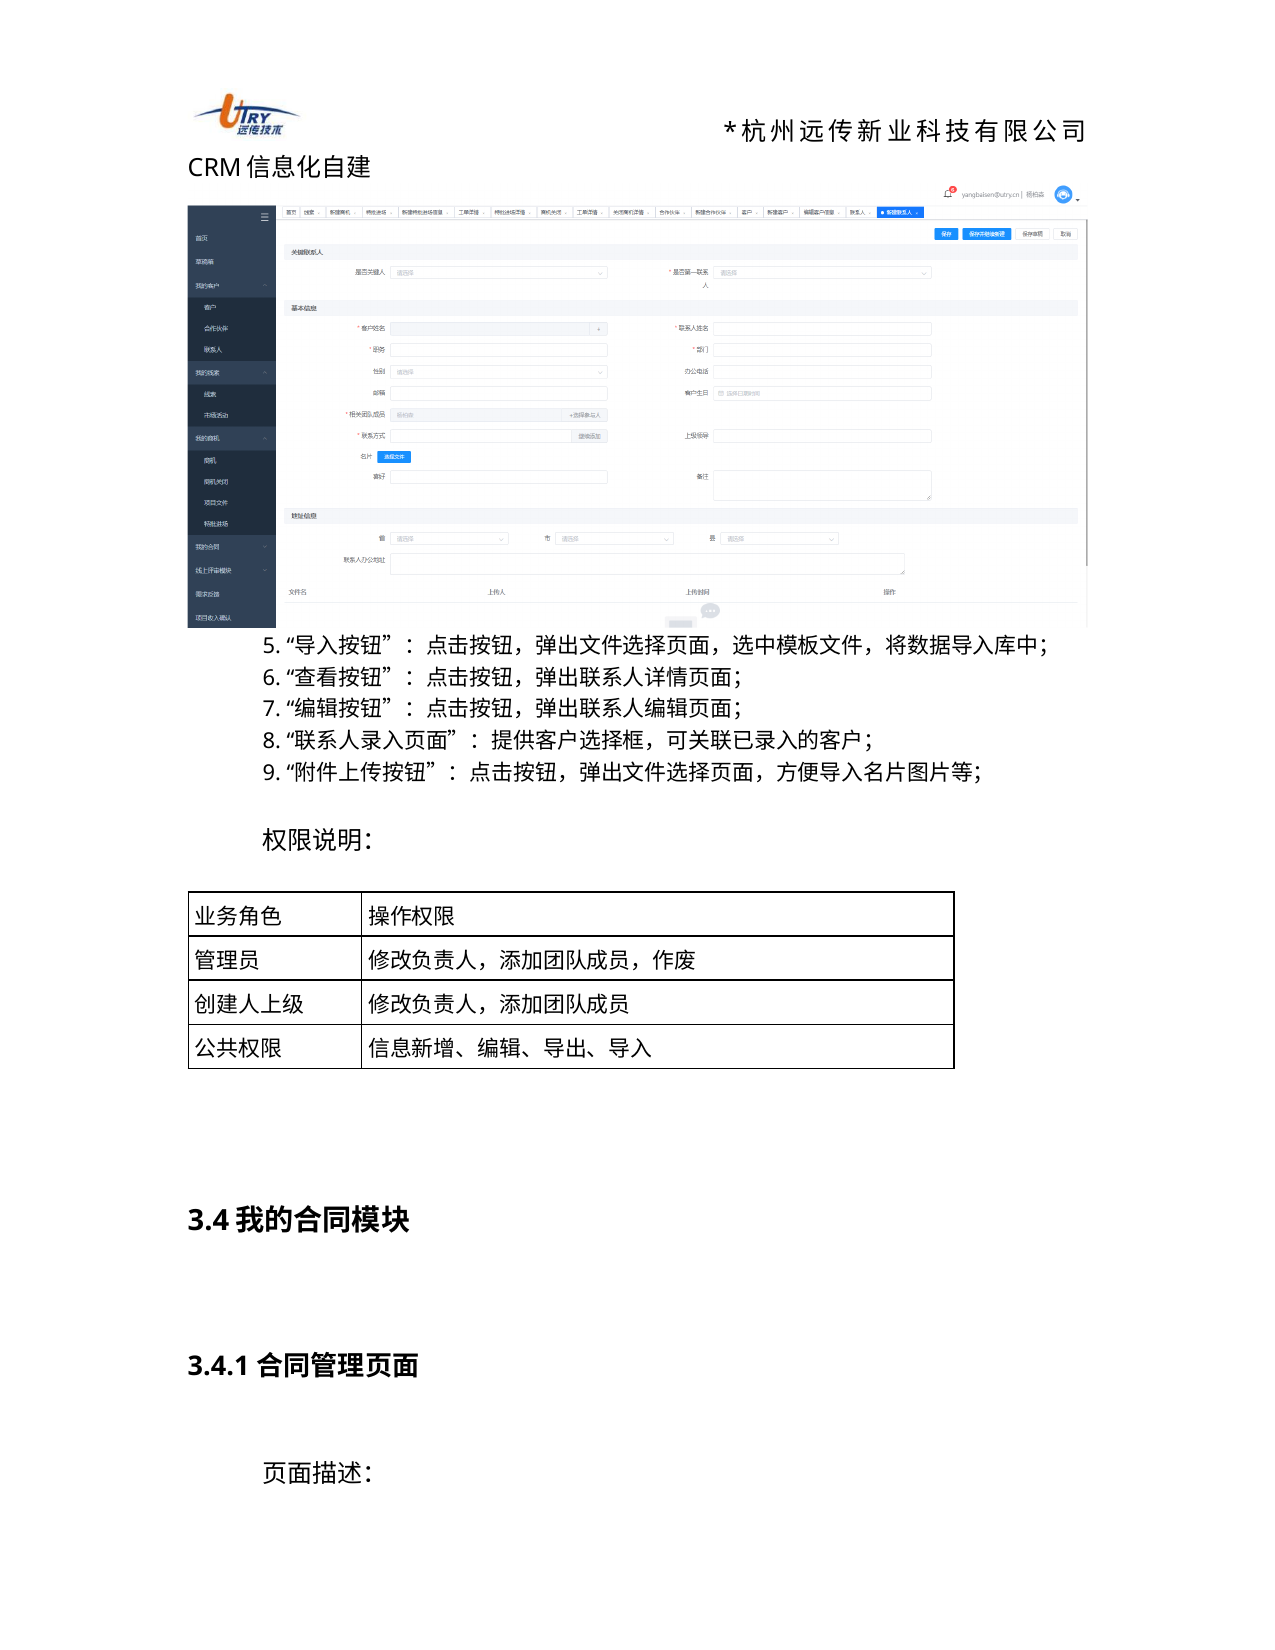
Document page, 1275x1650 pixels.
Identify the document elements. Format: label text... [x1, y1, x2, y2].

picture [187, 183, 1088, 628]
text 5. “导入按钮”：点击按钮，弹出文件选择页面，选中模板文件，将数据导入库中； [187, 628, 1087, 659]
table_cell 管理员 [189, 937, 361, 979]
table_cell 修改负责人，添加团队成员，作废 [362, 937, 953, 979]
subtitle 3.4我的合同模块 [187, 1196, 1087, 1239]
table_cell 修改负责人，添加团队成员 [362, 981, 953, 1023]
text 8. “联系人录入页面”：提供客户选择框，可关联已录入的客户； [187, 723, 1087, 755]
table_header 业务角色 [189, 893, 361, 935]
table_header 操作权限 [362, 893, 953, 935]
text 页面描述： [187, 1454, 1087, 1490]
subtitle 3.4.1 合同管理页面 [187, 1344, 1087, 1383]
text 6. “查看按钮”：点击按钮，弹出联系人详情页面； [187, 659, 1087, 691]
text 权限说明： [262, 821, 1087, 857]
text 7. “编辑按钮”：点击按钮，弹出联系人编辑页面； [187, 691, 1087, 723]
picture [187, 88, 307, 141]
table_cell 信息新增、编辑、导出、导入 [362, 1025, 953, 1068]
text 9. “附件上传按钮”：点击按钮，弹出文件选择页面，方便导入名片图片等； [187, 755, 1087, 787]
table_cell 创建人上级 [189, 981, 361, 1023]
table_cell 公共权限 [189, 1025, 361, 1068]
